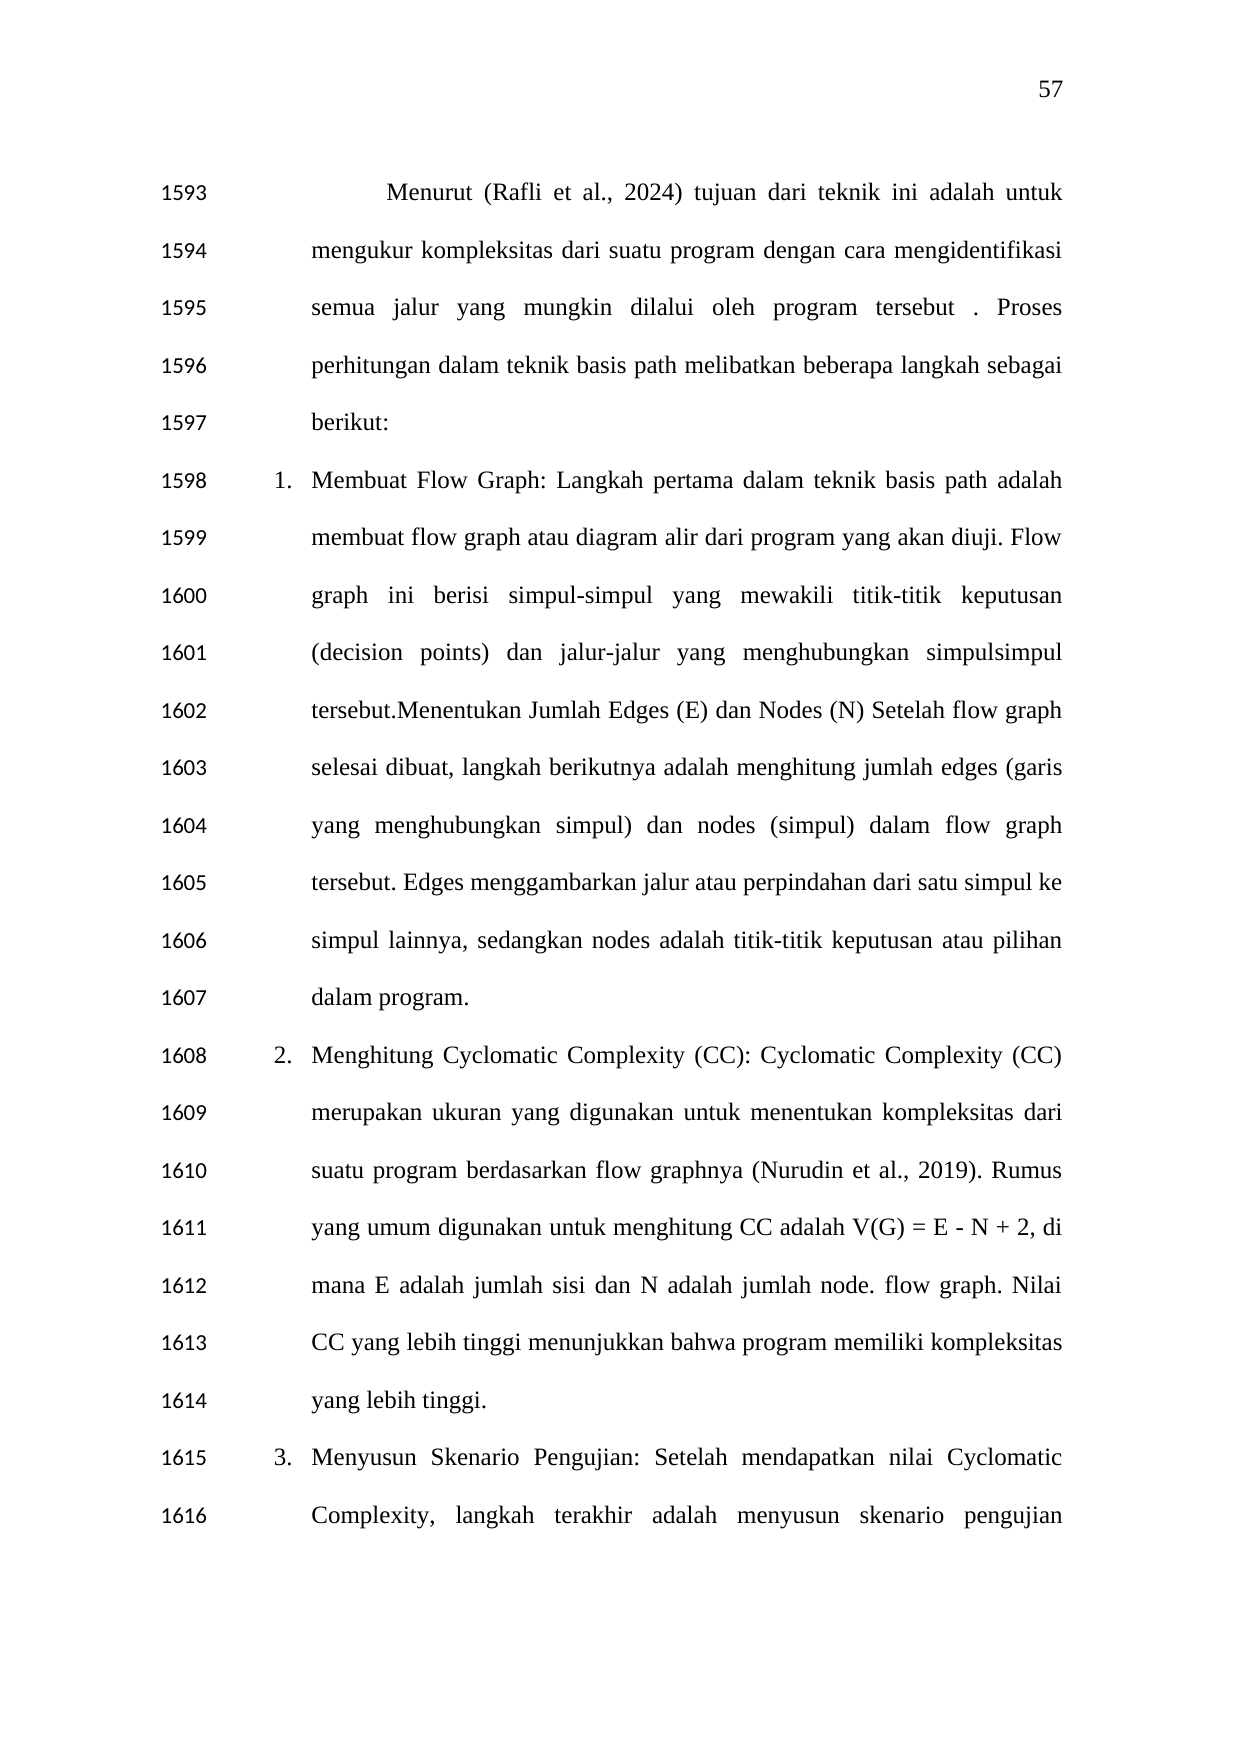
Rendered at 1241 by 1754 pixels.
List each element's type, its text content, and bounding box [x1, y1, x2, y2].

list Membuat Flow Graph: Langkah pertama dalam teknik basis path adalah membuat flow graph atau diagram alir dari program yang akan diuji. Flow graph ini berisi simpul-simpul yang mewakili titik-titik keputusan (decision points) dan jalur-jalur yang menghubungkan simpulsimpul tersebut.Menentukan Jumlah Edges (E) dan Nodes (N) Setelah flow graph selesai dibuat, langkah berikutnya adalah menghitung jumlah edges (garis yang menghubungkan simpul) dan nodes (simpul) dalam flow graph tersebut. Edges menggambarkan jalur atau perpindahan dari satu simpul ke simpul lainnya, sedangkan nodes adalah titik-titik keputusan atau pilihan dalam program. [274, 465, 1063, 1011]
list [274, 1442, 1063, 1528]
text Menurut tujuan dari teknik ini adalah untuk mengukur kompleksitas dari suatu program dengan cara mengidentifikasi semua jalur yang mungkin dilalui oleh program tersebut . Proses perhitungan dalam teknik basis path melibatkan beberapa langkah sebagai berikut: [311, 177, 1063, 436]
list Menghitung Cyclomatic Complexity (CC): Cyclomatic Complexity (CC) merupakan ukuran yang digunakan untuk menentukan kompleksitas dari suatu program berdasarkan flow graphnya (Nurudin et al., 2019). Rumus yang umum digunakan untuk menghitung CC adalah V(G) = E - N + 2, di mana E adalah jumlah sisi dan N adalah jumlah node. flow graph. Nilai CC yang lebih tinggi menunjukkan bahwa program memiliki kompleksitas yang lebih tinggi. [274, 1040, 1063, 1413]
